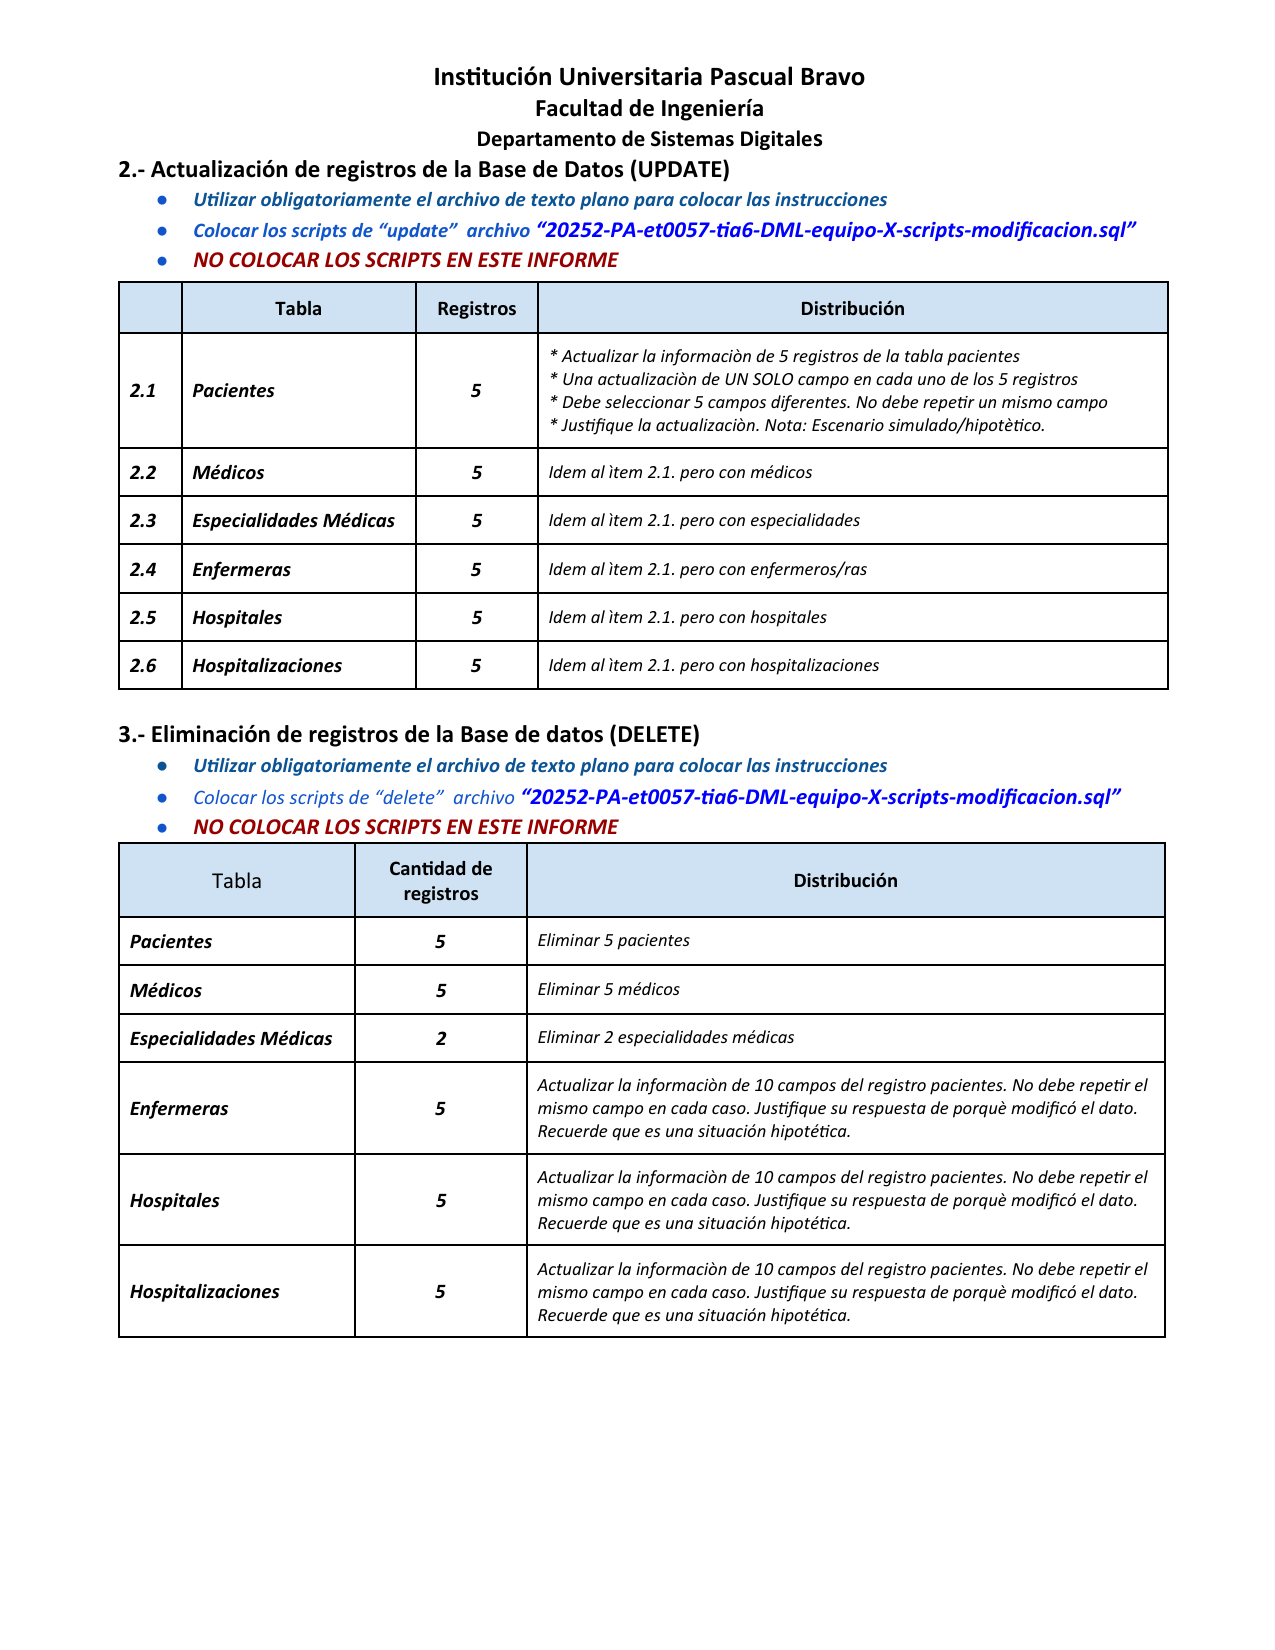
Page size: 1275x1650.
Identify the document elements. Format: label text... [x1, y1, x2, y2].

list NO COLOCAR LOS SCRIPTS EN ESTE INFORME [156, 812, 1181, 840]
list Utilizar obligatoriamente el archivo de texto plano para colocar las instrucciones [156, 186, 1181, 211]
text 3.- Eliminación de registros de la Base de datos (DELETE) [118, 718, 1181, 748]
list Colocar los scripts de “update” archivo “20252-PA-et0057-tia6-DML-equipo-X-scripts-modificacion.sql” [156, 215, 1181, 243]
text 2.- Actualización de registros de la Base de Datos (UPDATE) [118, 153, 1181, 184]
list NO COLOCAR LOS SCRIPTS EN ESTE INFORME [156, 245, 1181, 273]
list Utilizar obligatoriamente el archivo de texto plano para colocar las instrucciones [156, 753, 1181, 778]
list Colocar los scripts de “delete” archivo “20252-PA-et0057-tia6-DML-equipo-X-scripts-modificacion.sql” [156, 782, 1181, 810]
